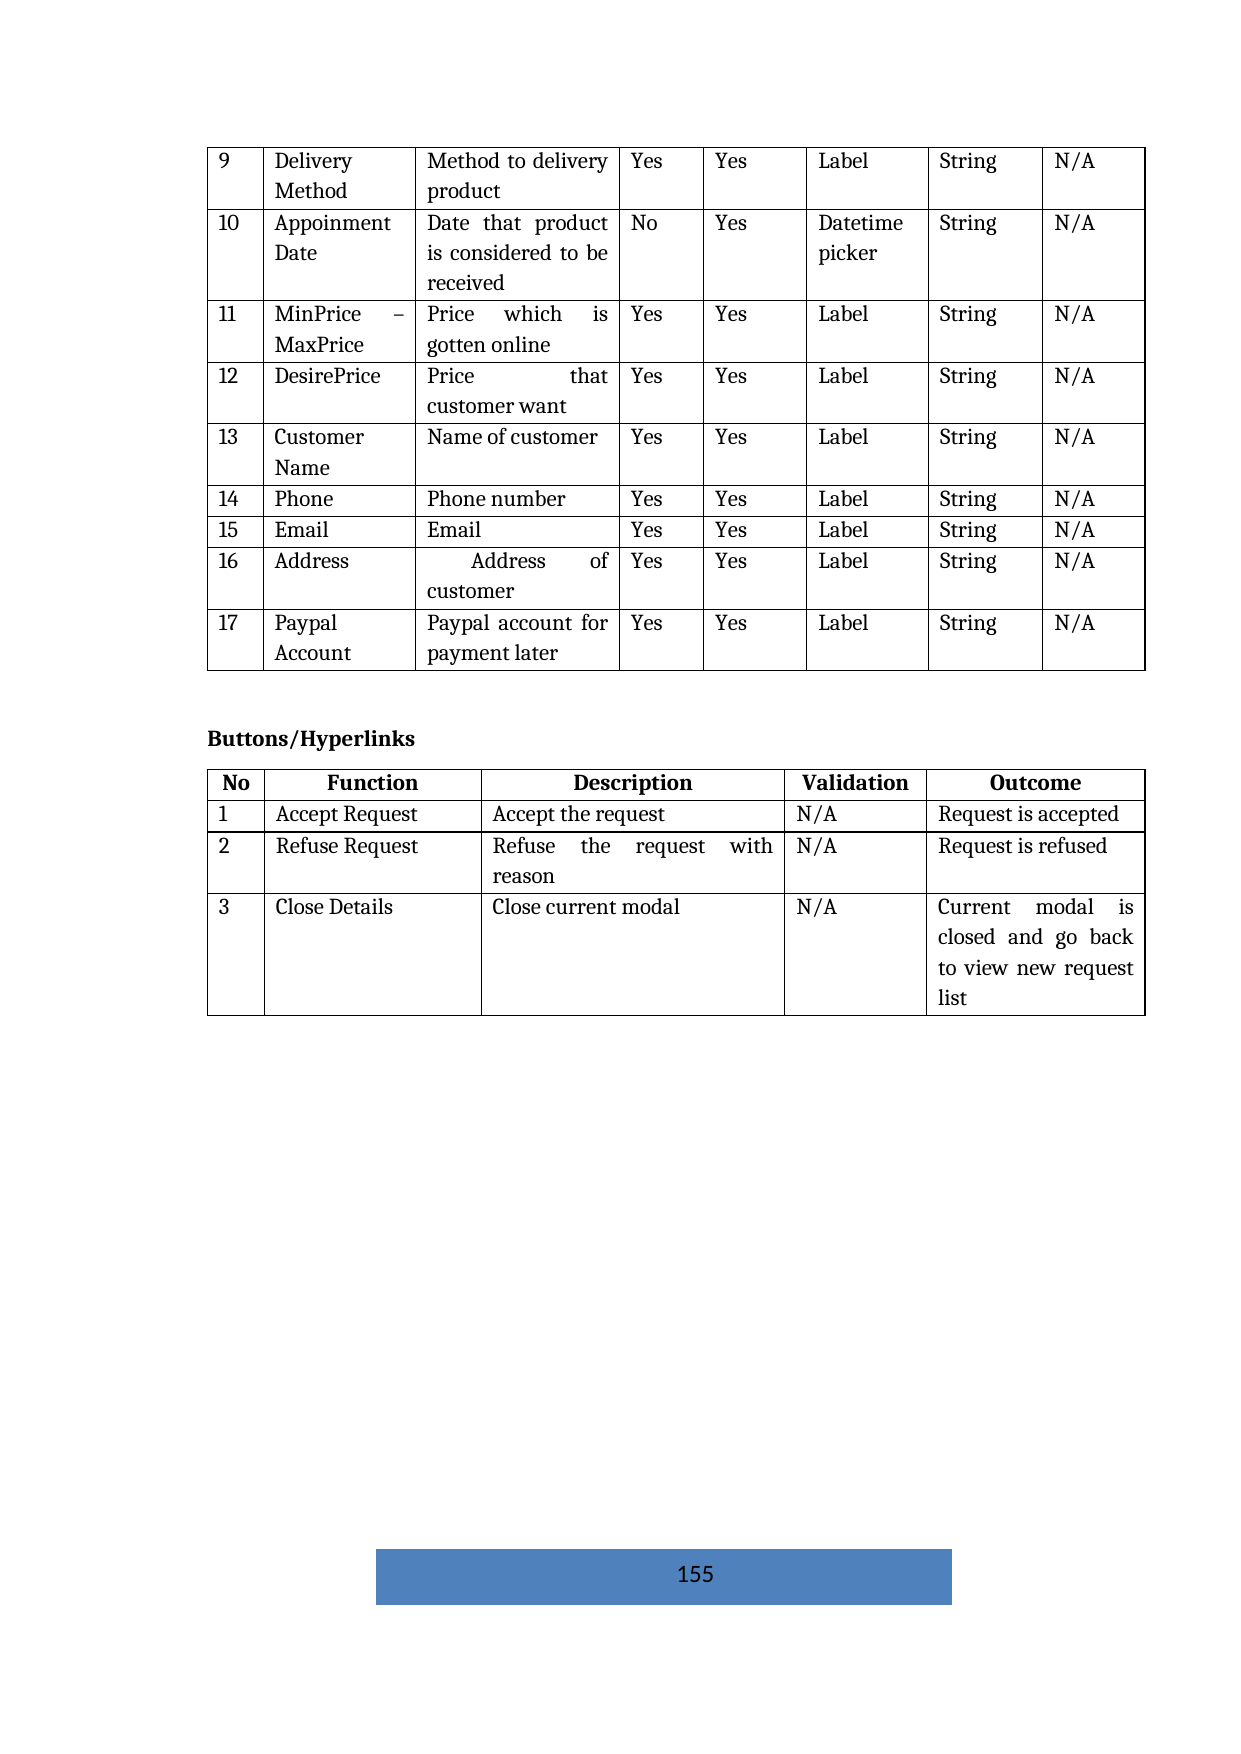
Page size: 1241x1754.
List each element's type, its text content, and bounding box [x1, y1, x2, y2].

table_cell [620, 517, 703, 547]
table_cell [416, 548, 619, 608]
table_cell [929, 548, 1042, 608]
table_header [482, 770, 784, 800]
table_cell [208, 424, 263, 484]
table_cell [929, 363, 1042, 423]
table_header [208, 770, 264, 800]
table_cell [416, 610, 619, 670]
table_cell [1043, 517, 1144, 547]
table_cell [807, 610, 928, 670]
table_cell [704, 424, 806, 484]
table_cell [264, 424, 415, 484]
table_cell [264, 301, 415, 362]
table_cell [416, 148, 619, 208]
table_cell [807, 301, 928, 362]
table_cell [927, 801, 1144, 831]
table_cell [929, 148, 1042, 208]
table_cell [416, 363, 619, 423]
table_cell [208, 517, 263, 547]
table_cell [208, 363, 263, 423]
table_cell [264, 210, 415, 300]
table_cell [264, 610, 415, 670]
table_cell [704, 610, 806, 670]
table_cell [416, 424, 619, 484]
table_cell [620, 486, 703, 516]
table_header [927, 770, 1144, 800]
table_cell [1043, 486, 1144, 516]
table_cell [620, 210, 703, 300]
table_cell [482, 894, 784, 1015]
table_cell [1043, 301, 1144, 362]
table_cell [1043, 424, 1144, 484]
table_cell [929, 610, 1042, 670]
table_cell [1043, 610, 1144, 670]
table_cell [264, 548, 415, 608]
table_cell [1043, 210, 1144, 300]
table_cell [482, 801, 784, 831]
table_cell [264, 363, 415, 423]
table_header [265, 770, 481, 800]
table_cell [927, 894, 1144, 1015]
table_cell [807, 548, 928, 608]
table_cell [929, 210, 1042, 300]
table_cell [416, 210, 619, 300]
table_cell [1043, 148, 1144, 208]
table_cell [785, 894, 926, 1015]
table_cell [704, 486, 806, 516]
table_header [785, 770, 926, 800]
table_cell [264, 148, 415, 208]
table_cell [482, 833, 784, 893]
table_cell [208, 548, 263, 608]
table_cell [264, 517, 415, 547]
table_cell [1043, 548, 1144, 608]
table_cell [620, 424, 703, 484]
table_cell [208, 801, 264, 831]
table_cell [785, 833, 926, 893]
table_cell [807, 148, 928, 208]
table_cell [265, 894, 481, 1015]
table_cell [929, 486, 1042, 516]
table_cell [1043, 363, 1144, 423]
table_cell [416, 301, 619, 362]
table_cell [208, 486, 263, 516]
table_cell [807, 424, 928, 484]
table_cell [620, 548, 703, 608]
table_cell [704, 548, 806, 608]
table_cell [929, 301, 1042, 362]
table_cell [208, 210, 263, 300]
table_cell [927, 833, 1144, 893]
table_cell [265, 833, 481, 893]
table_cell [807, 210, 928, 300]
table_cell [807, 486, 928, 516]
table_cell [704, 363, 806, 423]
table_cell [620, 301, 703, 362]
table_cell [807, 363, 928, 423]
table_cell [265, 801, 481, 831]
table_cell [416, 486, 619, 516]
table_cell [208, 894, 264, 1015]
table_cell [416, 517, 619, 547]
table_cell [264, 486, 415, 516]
text Buttons/Hyperlinks [207, 726, 1122, 752]
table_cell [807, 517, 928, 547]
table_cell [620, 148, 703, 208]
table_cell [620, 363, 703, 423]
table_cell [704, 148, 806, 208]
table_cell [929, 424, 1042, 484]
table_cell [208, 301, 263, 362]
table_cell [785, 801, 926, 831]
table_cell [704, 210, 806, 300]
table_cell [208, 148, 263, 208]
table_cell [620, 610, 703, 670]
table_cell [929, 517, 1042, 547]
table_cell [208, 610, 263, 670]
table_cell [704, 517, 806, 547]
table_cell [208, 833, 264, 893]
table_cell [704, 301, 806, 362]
